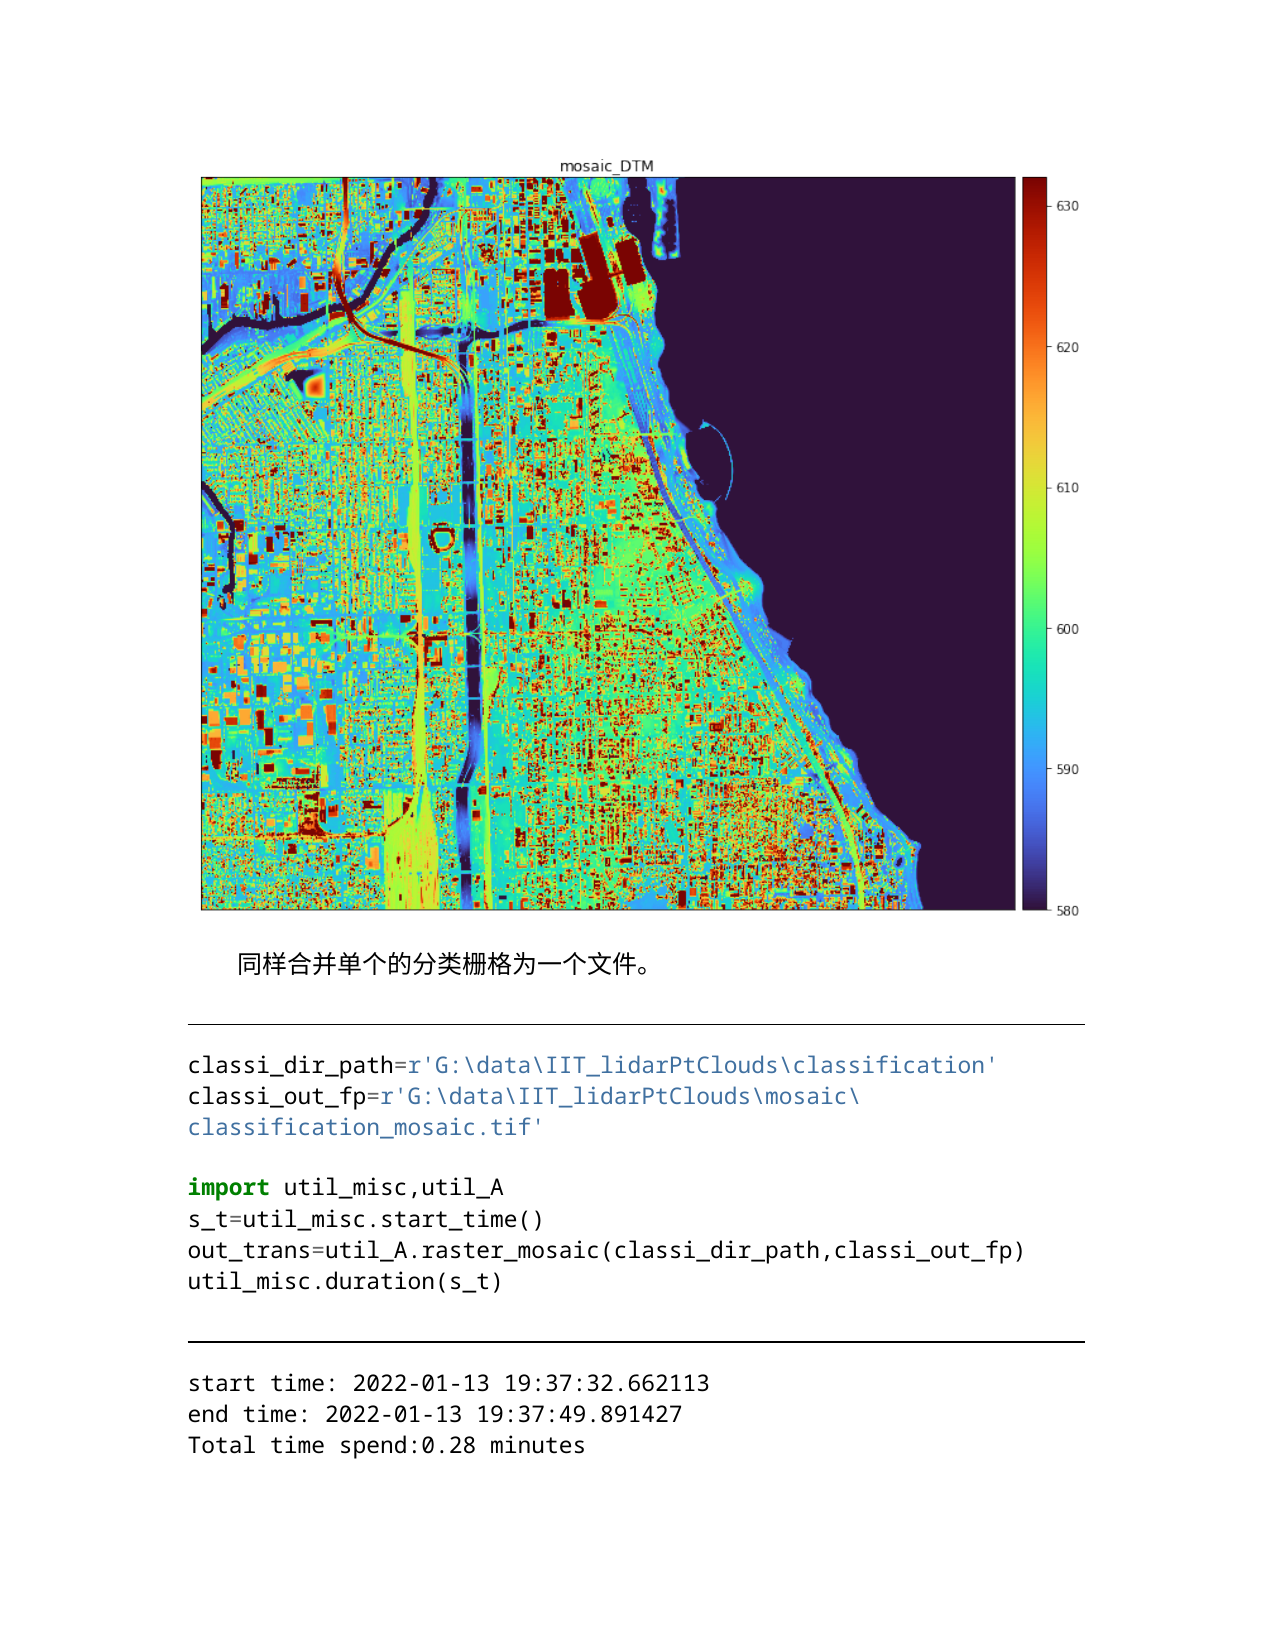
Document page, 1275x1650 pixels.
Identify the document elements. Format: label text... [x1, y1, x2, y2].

text classi_dir_path=r'G:\data\IIT_lidarPtClouds\classification' classi_out_fp=r'G:\data\IIT_lidarPtClouds\mosaic\classification_mosaic.tif' import util_misc,util_A s_t=util_misc.start_time() out_trans=util_A.raster_mosaic(classi_dir_path,classi_out_fp) util_misc.duration(s_t) [187, 1049, 1087, 1296]
picture [187, 150, 1088, 926]
text 同样合并单个的分类栅格为一个文件。 [187, 944, 1087, 981]
text start time: 2022-01-13 19:37:32.662113 end time: 2022-01-13 19:37:49.891427 Total time spend:0.28 minutes [187, 1367, 1087, 1461]
